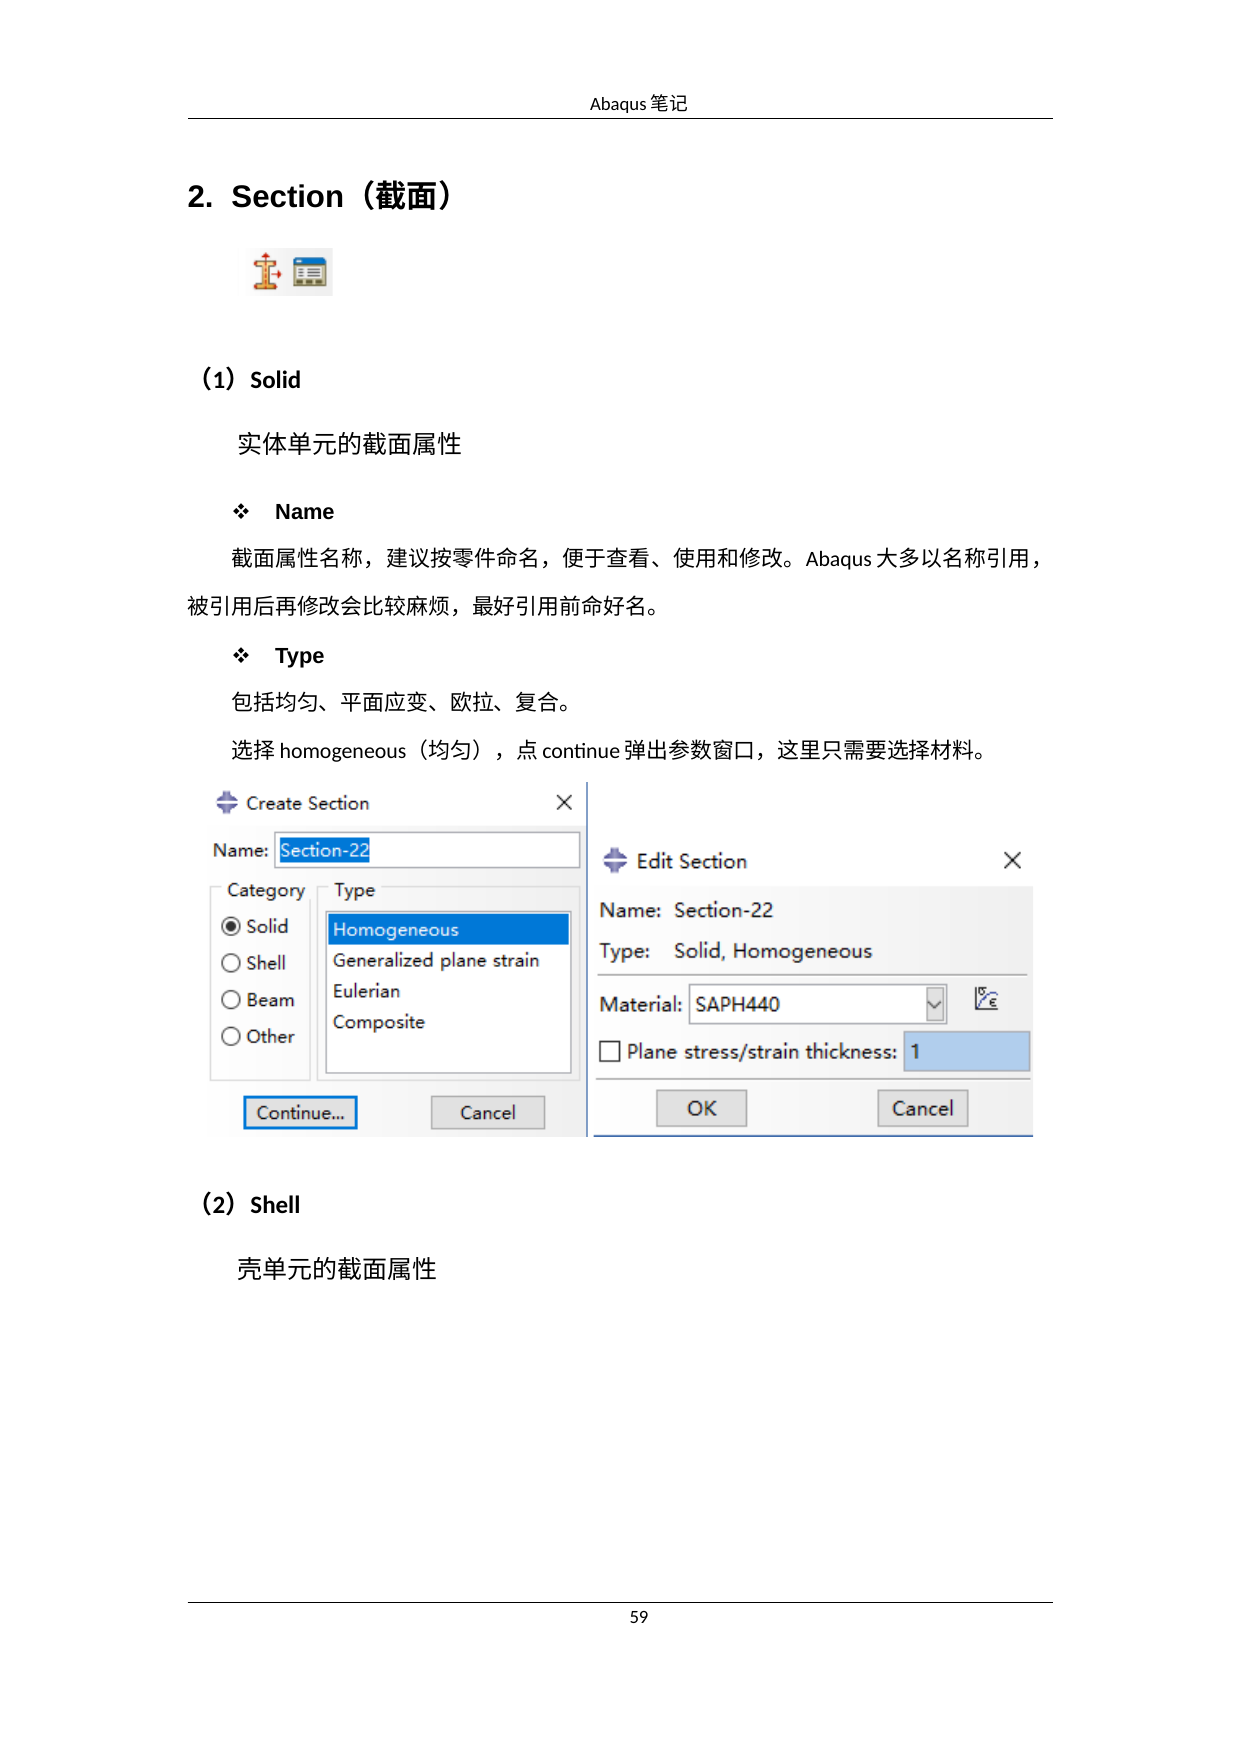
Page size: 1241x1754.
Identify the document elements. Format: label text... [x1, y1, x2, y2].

text 截面属性名称，建议按零件命名，便于查看、使用和修改。Abaqus大多以名称引用，被引用后再修改会比较麻烦，最好引用前命好名。 [187, 540, 1053, 621]
picture [593, 841, 1034, 1137]
subtitle Shell [187, 1170, 1053, 1235]
subtitle Name [231, 495, 1053, 528]
text 壳单元的截面属性 [187, 1235, 1053, 1300]
picture [237, 248, 333, 296]
subtitle Solid [187, 345, 1053, 410]
subtitle Section（截面） [187, 161, 1053, 226]
picture [207, 782, 588, 1137]
text 选择homogeneous（均匀），点continue弹出参数窗口，这里只需要选择材料。 [187, 733, 1053, 765]
subtitle Type [231, 639, 1053, 672]
text 包括均匀、平面应变、欧拉、复合。 [187, 684, 1053, 717]
text 实体单元的截面属性 [187, 410, 1053, 475]
